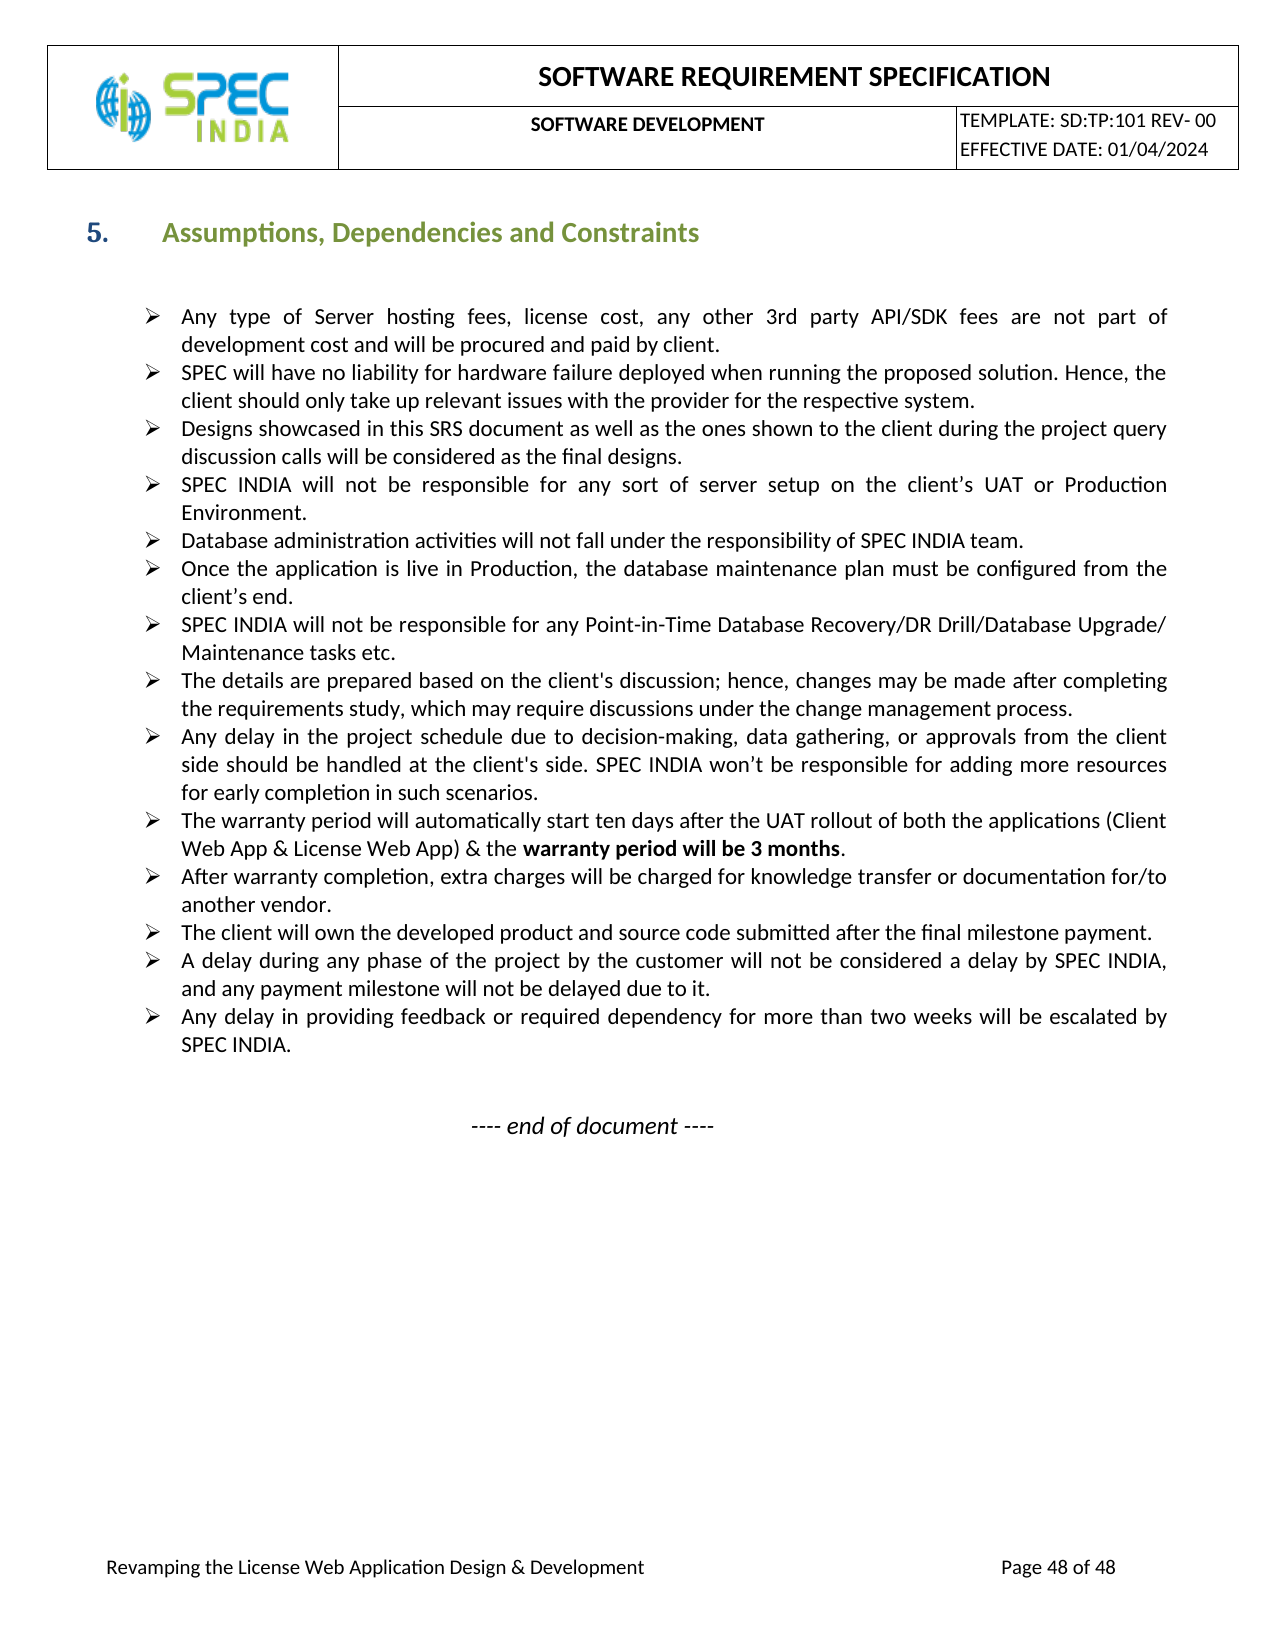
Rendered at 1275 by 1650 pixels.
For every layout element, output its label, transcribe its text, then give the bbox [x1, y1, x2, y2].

list Any type of Server hosting fees, license cost, any other 3rd party API/SDK fees are not part of development cost and will be procured and paid by client. [144, 302, 1169, 358]
list The warranty period will automatically start ten days after the UAT rollout of both the applications (Client Web App & License Web App) & the warranty period will be 3 months. [144, 806, 1169, 862]
picture [101, 104, 106, 115]
list Once the application is live in Production, the database maintenance plan must be configured from the client’s end. [144, 554, 1169, 610]
list SPEC INDIA will not be responsible for any Point-in-Time Database Recovery/DR Drill/Database Upgrade/ Maintenance tasks etc. [144, 610, 1169, 666]
list Database administration activities will not fall under the responsibility of SPEC INDIA team. [144, 526, 1169, 554]
list SPEC will have no liability for hardware failure deployed when running the proposed solution. Hence, the client should only take up relevant issues with the provider for the respective system. [144, 358, 1169, 414]
list The client will own the developed product and source code submitted after the final milestone payment. [144, 918, 1169, 946]
picture [96, 71, 290, 144]
list Any delay in the project schedule due to decision-making, data gathering, or approvals from the client side should be handled at the client's side. SPEC INDIA won’t be responsible for adding more resources for early completion in such scenarios. [144, 722, 1169, 806]
list SPEC INDIA will not be responsible for any sort of server setup on the client’s UAT or Production Environment. [144, 470, 1169, 526]
list Any delay in providing feedback or required dependency for more than two weeks will be escalated by SPEC INDIA. [144, 1002, 1169, 1058]
list After warranty completion, extra charges will be charged for knowledge transfer or documentation for/to another vendor. [144, 862, 1169, 918]
list A delay during any phase of the project by the customer will not be considered a delay by SPEC INDIA, and any payment milestone will not be delayed due to it. [144, 946, 1169, 1002]
list The details are prepared based on the client's discussion; hence, changes may be made after completing the requirements study, which may require discussions under the change management process. [144, 666, 1169, 722]
picture [101, 88, 107, 101]
subtitle Assumptions, Dependencies and Constraints [87, 214, 1169, 250]
picture [107, 102, 111, 112]
list Designs showcased in this SRS document as well as the ones shown to the client during the project query discussion calls will be considered as the final designs. [144, 414, 1169, 470]
picture [108, 87, 113, 98]
subtitle ---- end of document ---- [471, 1110, 1169, 1141]
